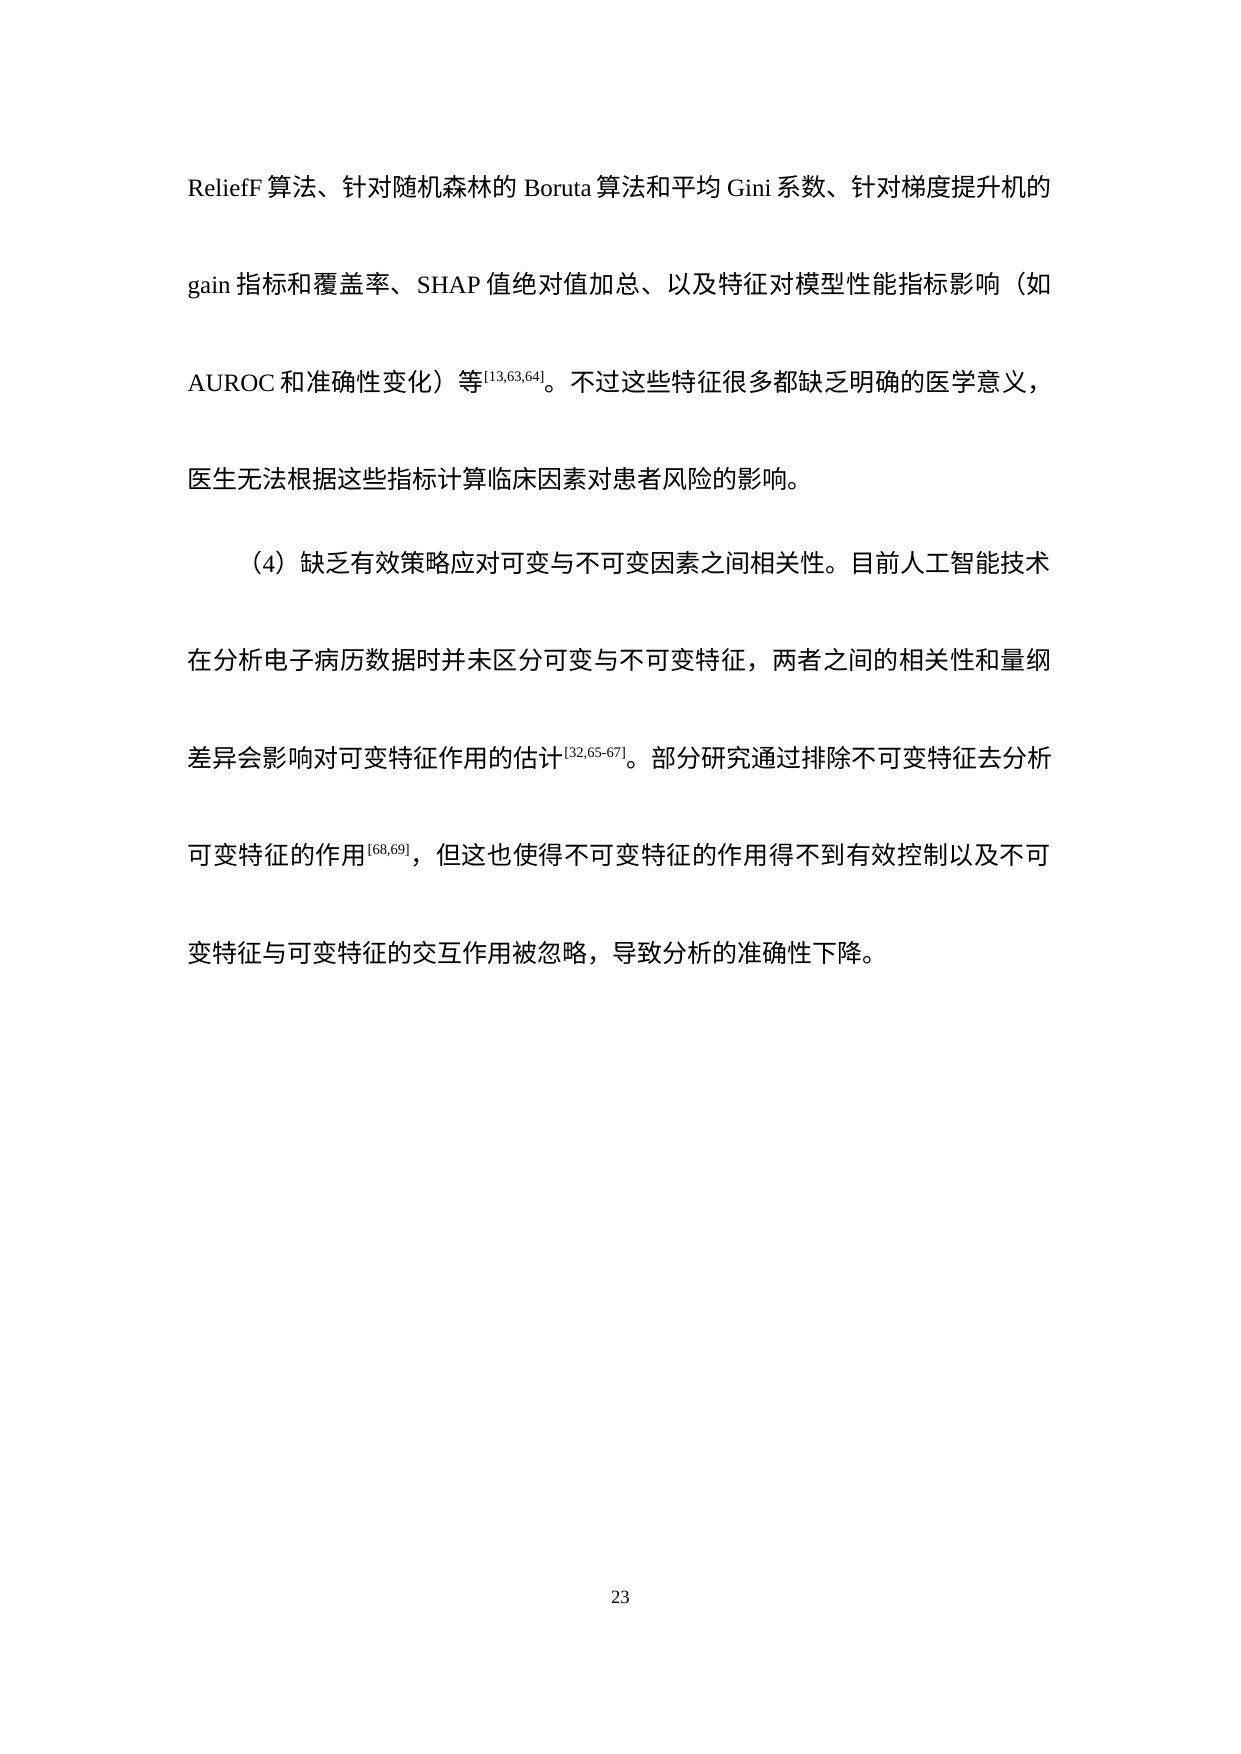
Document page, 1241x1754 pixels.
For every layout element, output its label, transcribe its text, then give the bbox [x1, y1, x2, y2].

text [187, 153, 1053, 511]
text （4）缺乏有效策略应对可变与不可变因素之间相关性。目前人工智能技术在分析电子病历数据时并未区分可变与不可变特征，两者之间的相关性和量纲差异会影响对可变特征作用的估计[32,65-67]。部分研究通过排除不可变特征去分析可变特征的作用[68,69]，但这也使得不可变特征的作用得不到有效控制以及不可变特征与可变特征的交互作用被忽略，导致分析的准确性下降。 [187, 529, 1053, 984]
